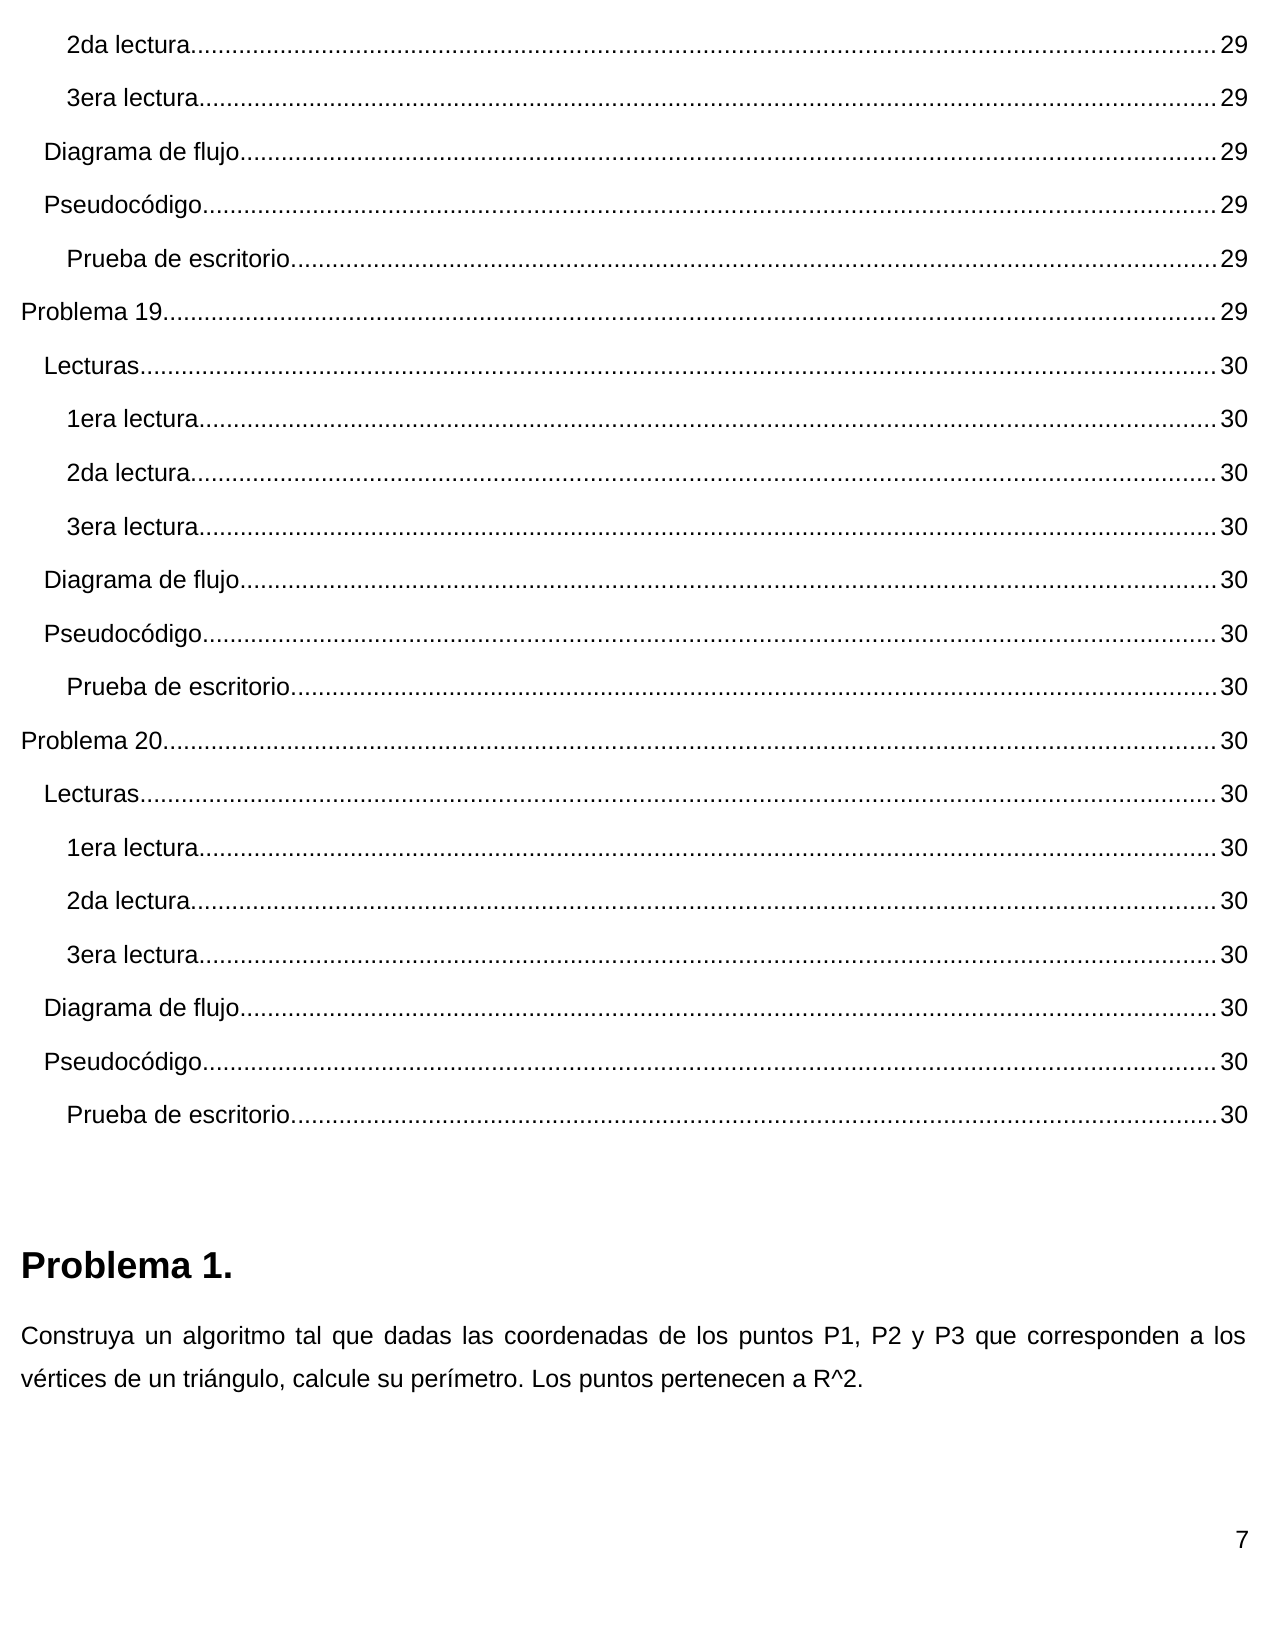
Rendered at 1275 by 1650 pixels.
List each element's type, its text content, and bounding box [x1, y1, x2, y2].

text Construya un algoritmo tal que dadas las coordenadas de los puntos P1, P2 y P3 que corresponden a los vértices de un triángulo, calcule su perímetro. Los puntos pertenecen a R^2. [21, 1321, 1249, 1392]
subtitle Problema 1. [21, 1243, 1249, 1287]
